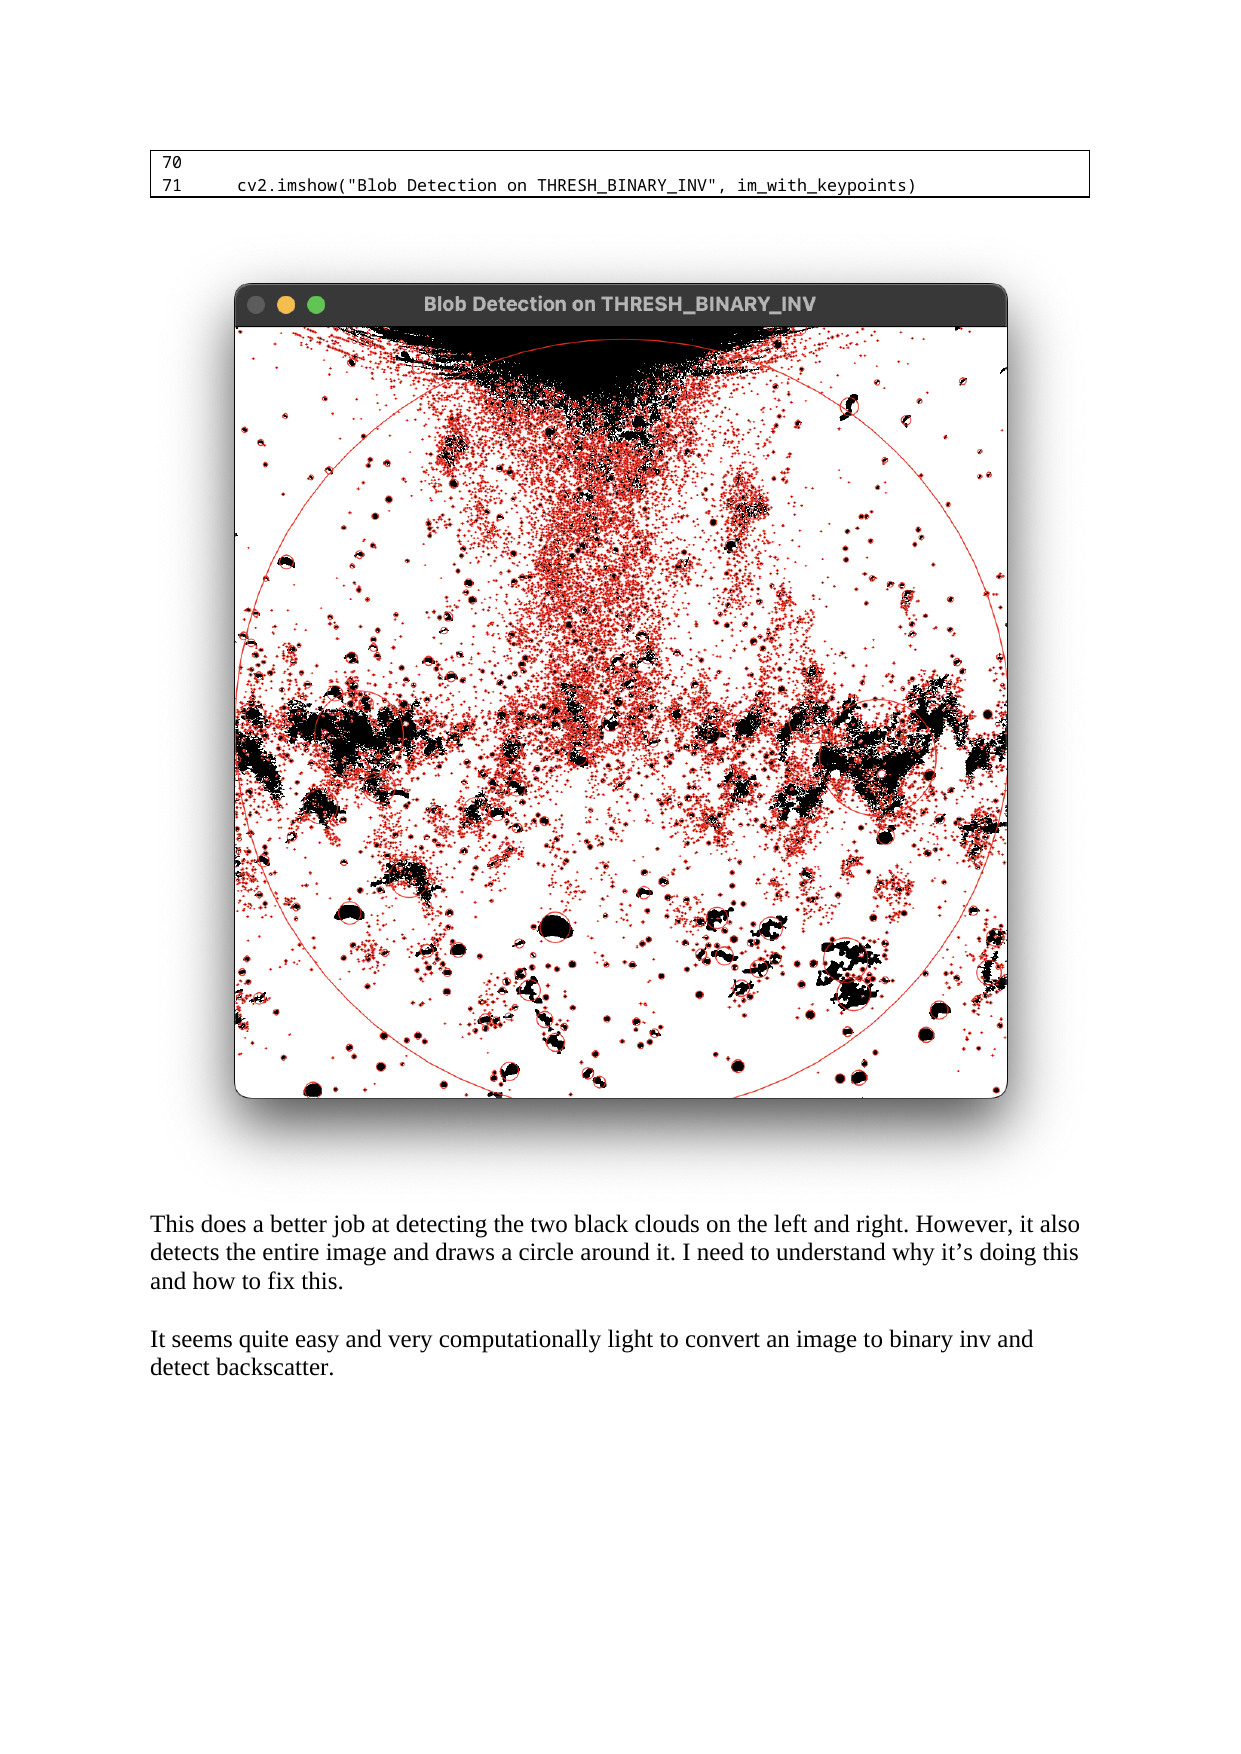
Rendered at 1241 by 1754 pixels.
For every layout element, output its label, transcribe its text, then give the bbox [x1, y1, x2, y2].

picture [150, 226, 1091, 1209]
text It seems quite easy and very computationally light to convert an image to binary inv and detect backscatter. [150, 1324, 1090, 1381]
text This does a better job at detecting the two black clouds on the left and right. However, it also detects the entire image and draws a circle around it. I need to understand why it’s doing this and how to fix this. [150, 1209, 1090, 1295]
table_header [151, 151, 1089, 196]
